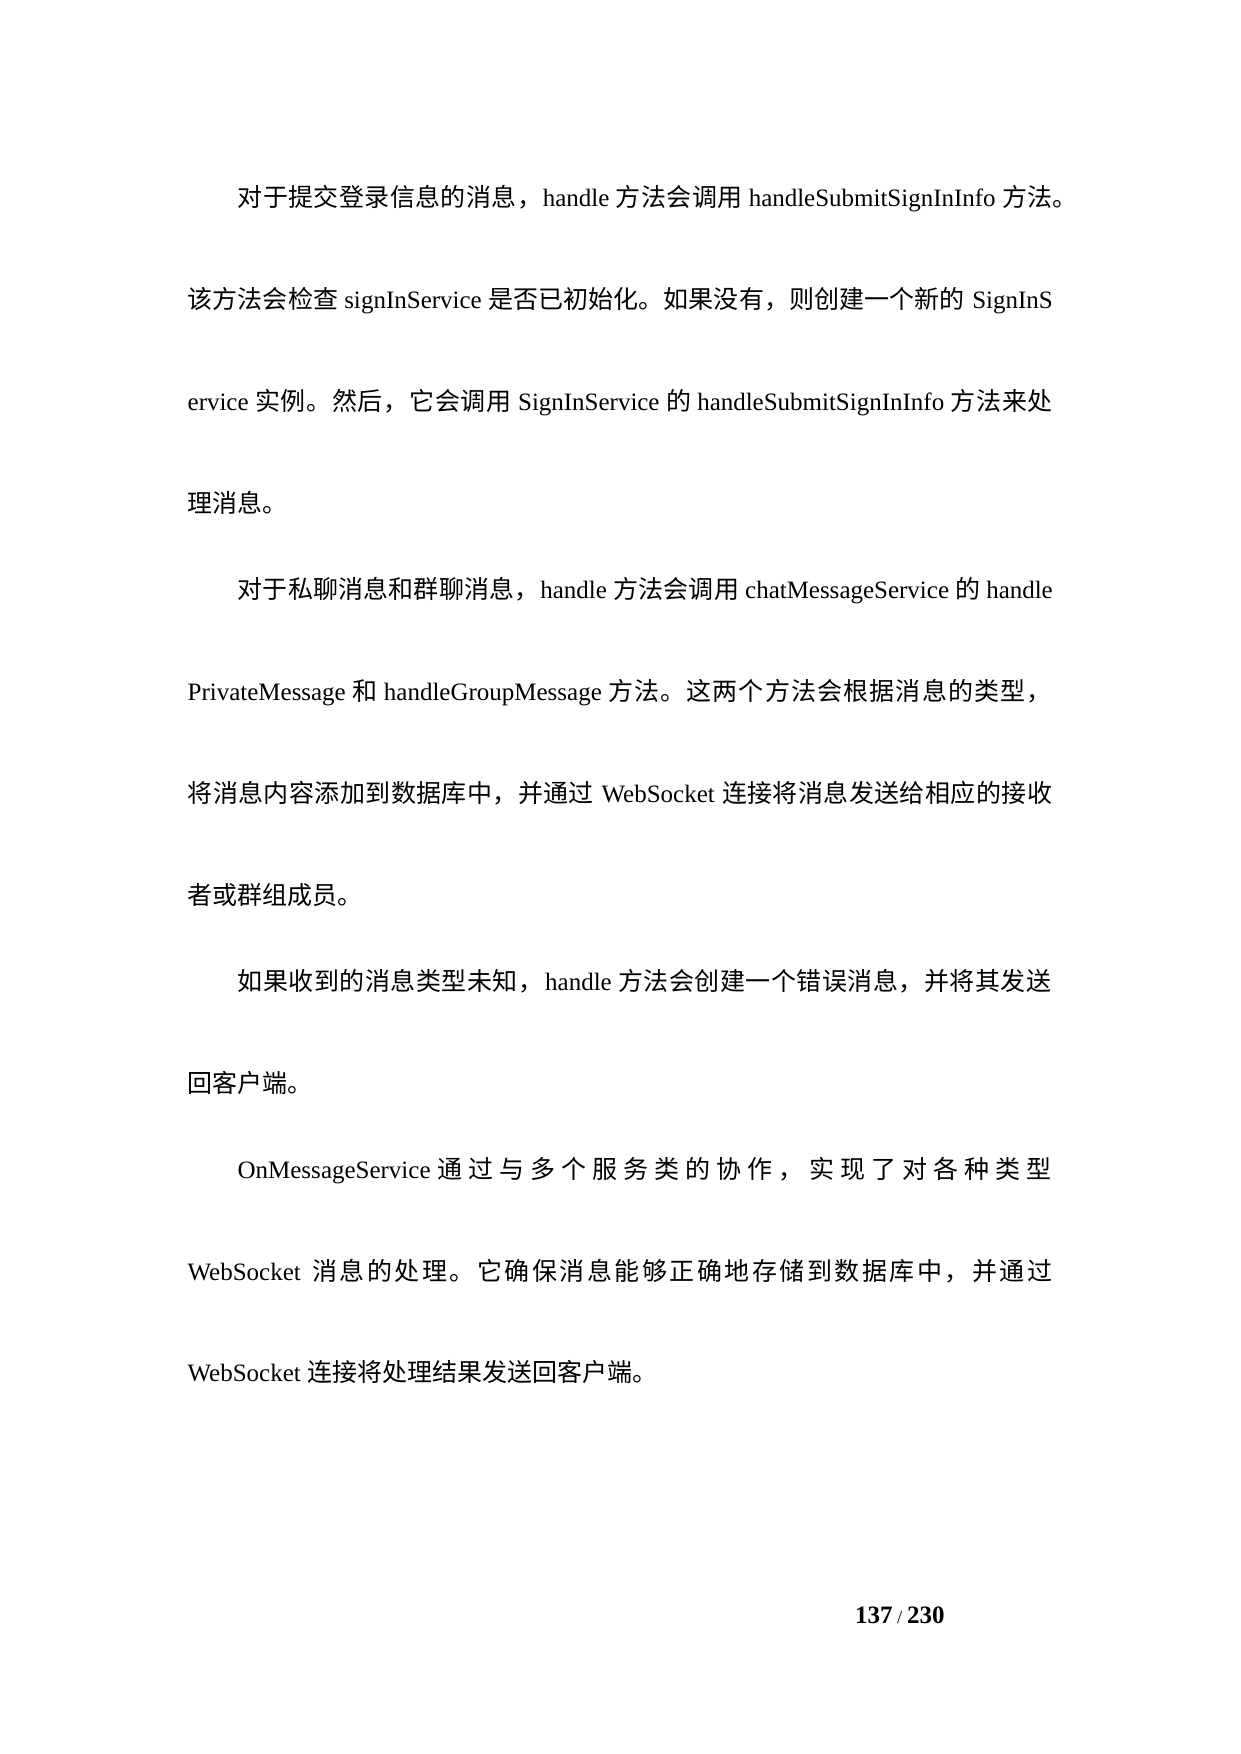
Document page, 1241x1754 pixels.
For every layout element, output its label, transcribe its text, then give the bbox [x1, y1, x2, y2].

text OnMessageService 通过与多个服务类的协作，实现了对各种类型 WebSocket 消息的处理。它确保消息能够正确地存储到数据库中，并通过 WebSocket 连接将处理结果发送回客户端。 [187, 1133, 1053, 1405]
text 对于提交登录信息的消息，handle 方法会调用 handleSubmitSignInInfo 方法。该方法会检查 signInService 是否已初始化。如果没有，则创建一个新的 SignInService 实例。然后，它会调用 SignInService 的 handleSubmitSignInInfo 方法来处理消息。 [187, 162, 1053, 536]
text 如果收到的消息类型未知，handle 方法会创建一个错误消息，并将其发送回客户端。 [187, 945, 1053, 1115]
text 对于私聊消息和群聊消息，handle 方法会调用 chatMessageService 的 handlePrivateMessage 和 handleGroupMessage 方法。这两个方法会根据消息的类型，将消息内容添加到数据库中，并通过 WebSocket 连接将消息发送给相应的接收者或群组成员。 [187, 554, 1053, 927]
